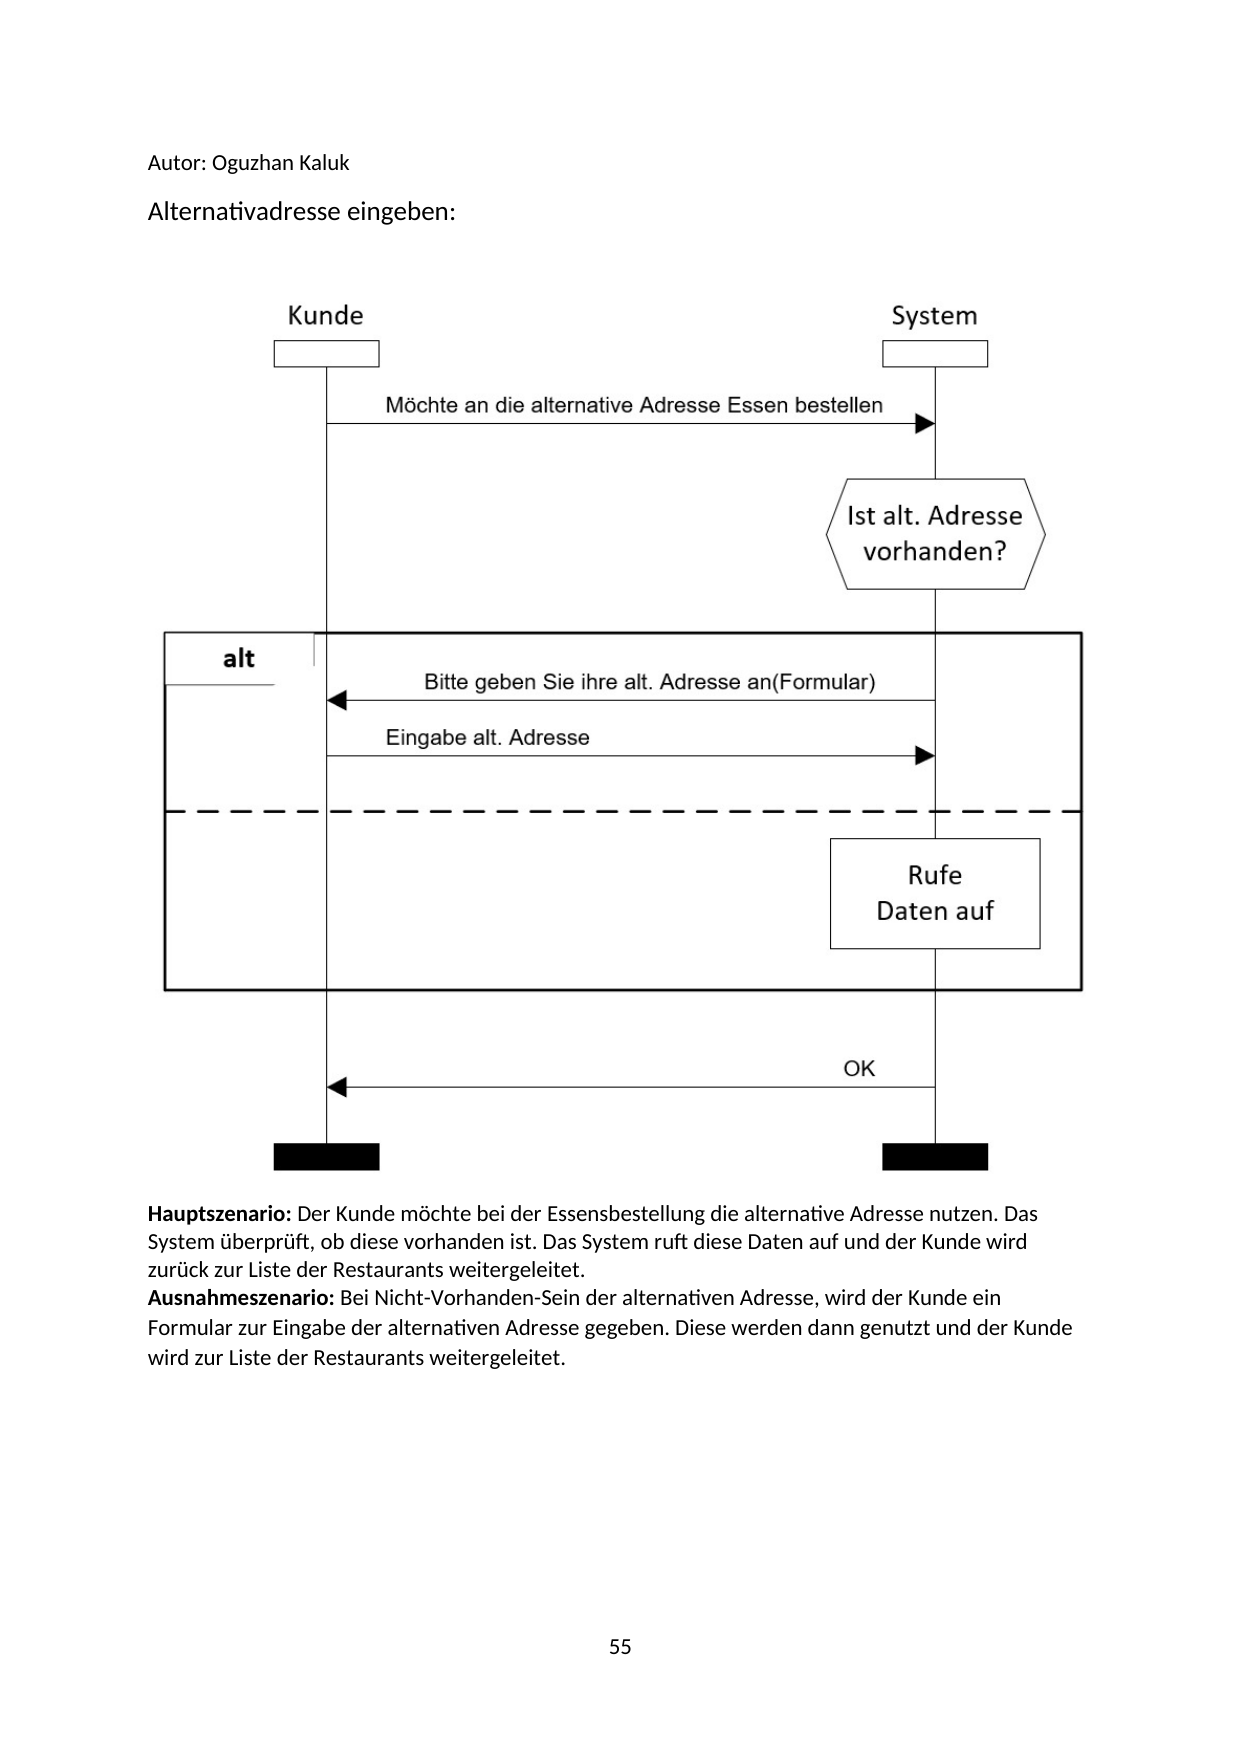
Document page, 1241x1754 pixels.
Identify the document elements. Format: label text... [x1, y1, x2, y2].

text Alternativadresse eingeben: [148, 194, 1093, 227]
text Ausnahmeszenario: Bei Nicht-Vorhanden-Sein der alternativen Adresse, wird der Kunde ein Formular zur Eingabe der alternativen Adresse gegeben. Diese werden dann genutzt und der Kunde wird zur Liste der Restaurants weitergeleitet. [148, 1283, 1093, 1371]
picture [147, 293, 1093, 1181]
text Hauptszenario: Der Kunde möchte bei der Essensbestellung die alternative Adresse nutzen. Das System überprüft, ob diese vorhanden ist. Das System ruft diese Daten auf und der Kunde wird zurück zur Liste der Restaurants weitergeleitet. [148, 1199, 1093, 1283]
text Autor: Oguzhan Kaluk [148, 148, 1093, 176]
